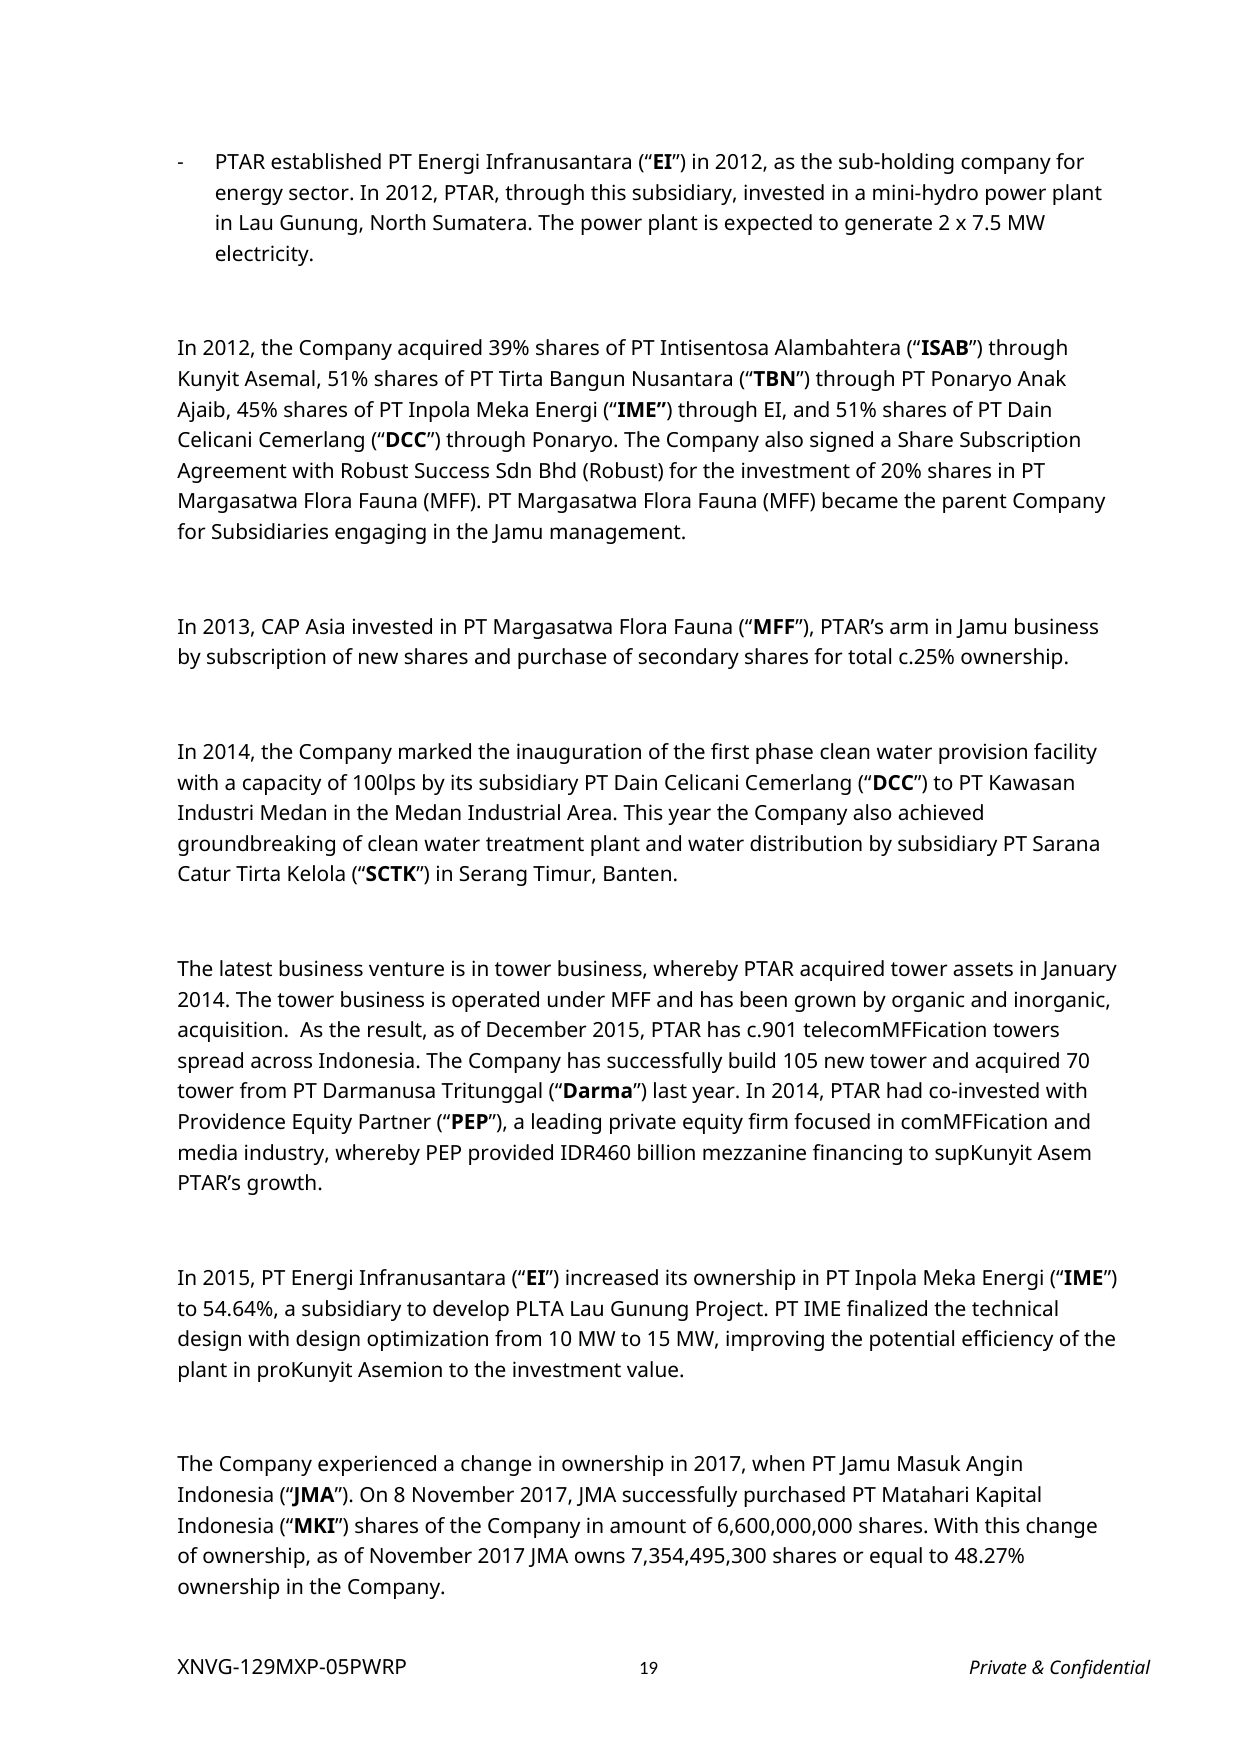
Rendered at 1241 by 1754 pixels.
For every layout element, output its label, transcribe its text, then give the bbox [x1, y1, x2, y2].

text In 2013, CAP Asia invested in PT Margasatwa Flora Fauna (“MFF”), PTAR’s arm in Jamu business by subscription of new shares and purchase of secondary shares for total c.25% ownership. [177, 612, 1122, 671]
text In 2012, the Company acquired 39% shares of PT Intisentosa Alambahtera (“ISAB”) through Kunyit Asemal, 51% shares of PT Tirta Bangun Nusantara (“TBN”) through PT Ponaryo Anak Ajaib, 45% shares of PT Inpola Meka Energi (“IME”) through EI, and 51% shares of PT Dain Celicani Cemerlang (“DCC”) through Ponaryo. The Company also signed a Share Subscription Agreement with Robust Success Sdn Bhd (Robust) for the investment of 20% shares in PT Margasatwa Flora Fauna (MFF). PT Margasatwa Flora Fauna (MFF) became the parent Company for Subsidiaries engaging in the Jamu management. [177, 333, 1122, 546]
text In 2015, PT Energi Infranusantara (“EI”) increased its ownership in PT Inpola Meka Energi (“IME”) to 54.64%, a subsidiary to develop PLTA Lau Gunung Project. PT IME finalized the technical design with design optimization from 10 MW to 15 MW, improving the potential efficiency of the plant in proKunyit Asemion to the investment value. [177, 1263, 1122, 1383]
text The Company experienced a change in ownership in 2017, when PT Jamu Masuk Angin Indonesia (“JMA”). On 8 November 2017, JMA successfully purchased PT Matahari Kapital Indonesia (“MKI”) shares of the Company in amount of 6,600,000,000 shares. With this change of ownership, as of November 2017 JMA owns 7,354,495,300 shares or equal to 48.27% ownership in the Company. [177, 1449, 1122, 1600]
text In 2014, the Company marked the inauguration of the first phase clean water provision facility with a capacity of 100lps by its subsidiary PT Dain Celicani Cemerlang (“DCC”) to PT Kawasan Industri Medan in the Medan Industrial Area. This year the Company also achieved groundbreaking of clean water treatment plant and water distribution by subsidiary PT Sarana Catur Tirta Kelola (“SCTK”) in Serang Timur, Banten. [177, 737, 1122, 888]
text The latest business venture is in tower business, whereby PTAR acquired tower assets in January 2014. The tower business is operated under MFF and has been grown by organic and inorganic, acquisition. As the result, as of December 2015, PTAR has c.901 telecomMFFication towers spread across Indonesia. The Company has successfully build 105 new tower and acquired 70 tower from PT Darmanusa Tritunggal (“Darma”) last year. In 2014, PTAR had co-invested with Providence Equity Partner (“PEP”), a leading private equity firm focused in comMFFication and media industry, whereby PEP provided IDR460 billion mezzanine financing to supKunyit Asem PTAR’s growth. [177, 954, 1122, 1197]
list PTAR established PT Energi Infranusantara (“EI”) in 2012, as the sub-holding company for energy sector. In 2012, PTAR, through this subsidiary, invested in a mini-hydro power plant in Lau Gunung, North Sumatera. The power plant is expected to generate 2 x 7.5 MW electricity. [177, 147, 1122, 267]
